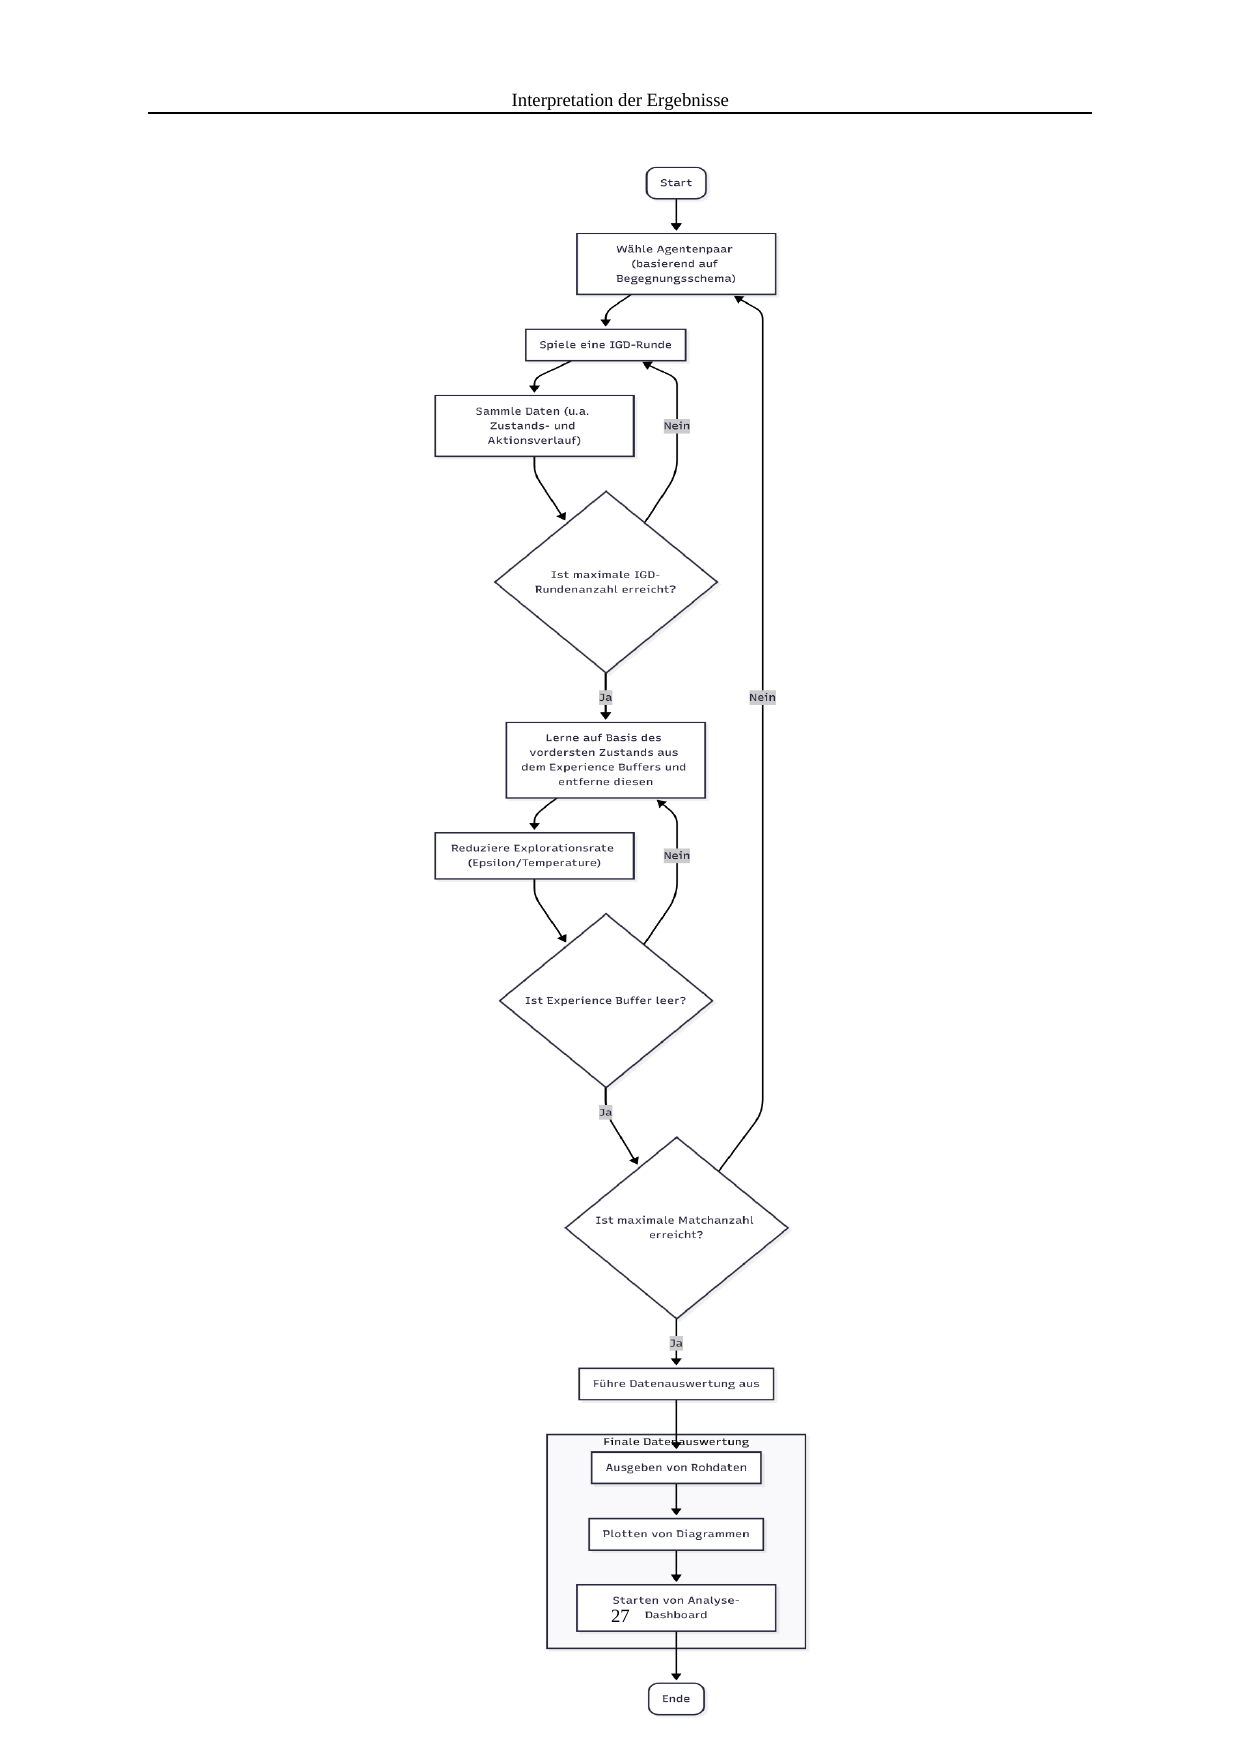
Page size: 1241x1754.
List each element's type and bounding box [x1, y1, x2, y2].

picture [428, 161, 812, 1720]
